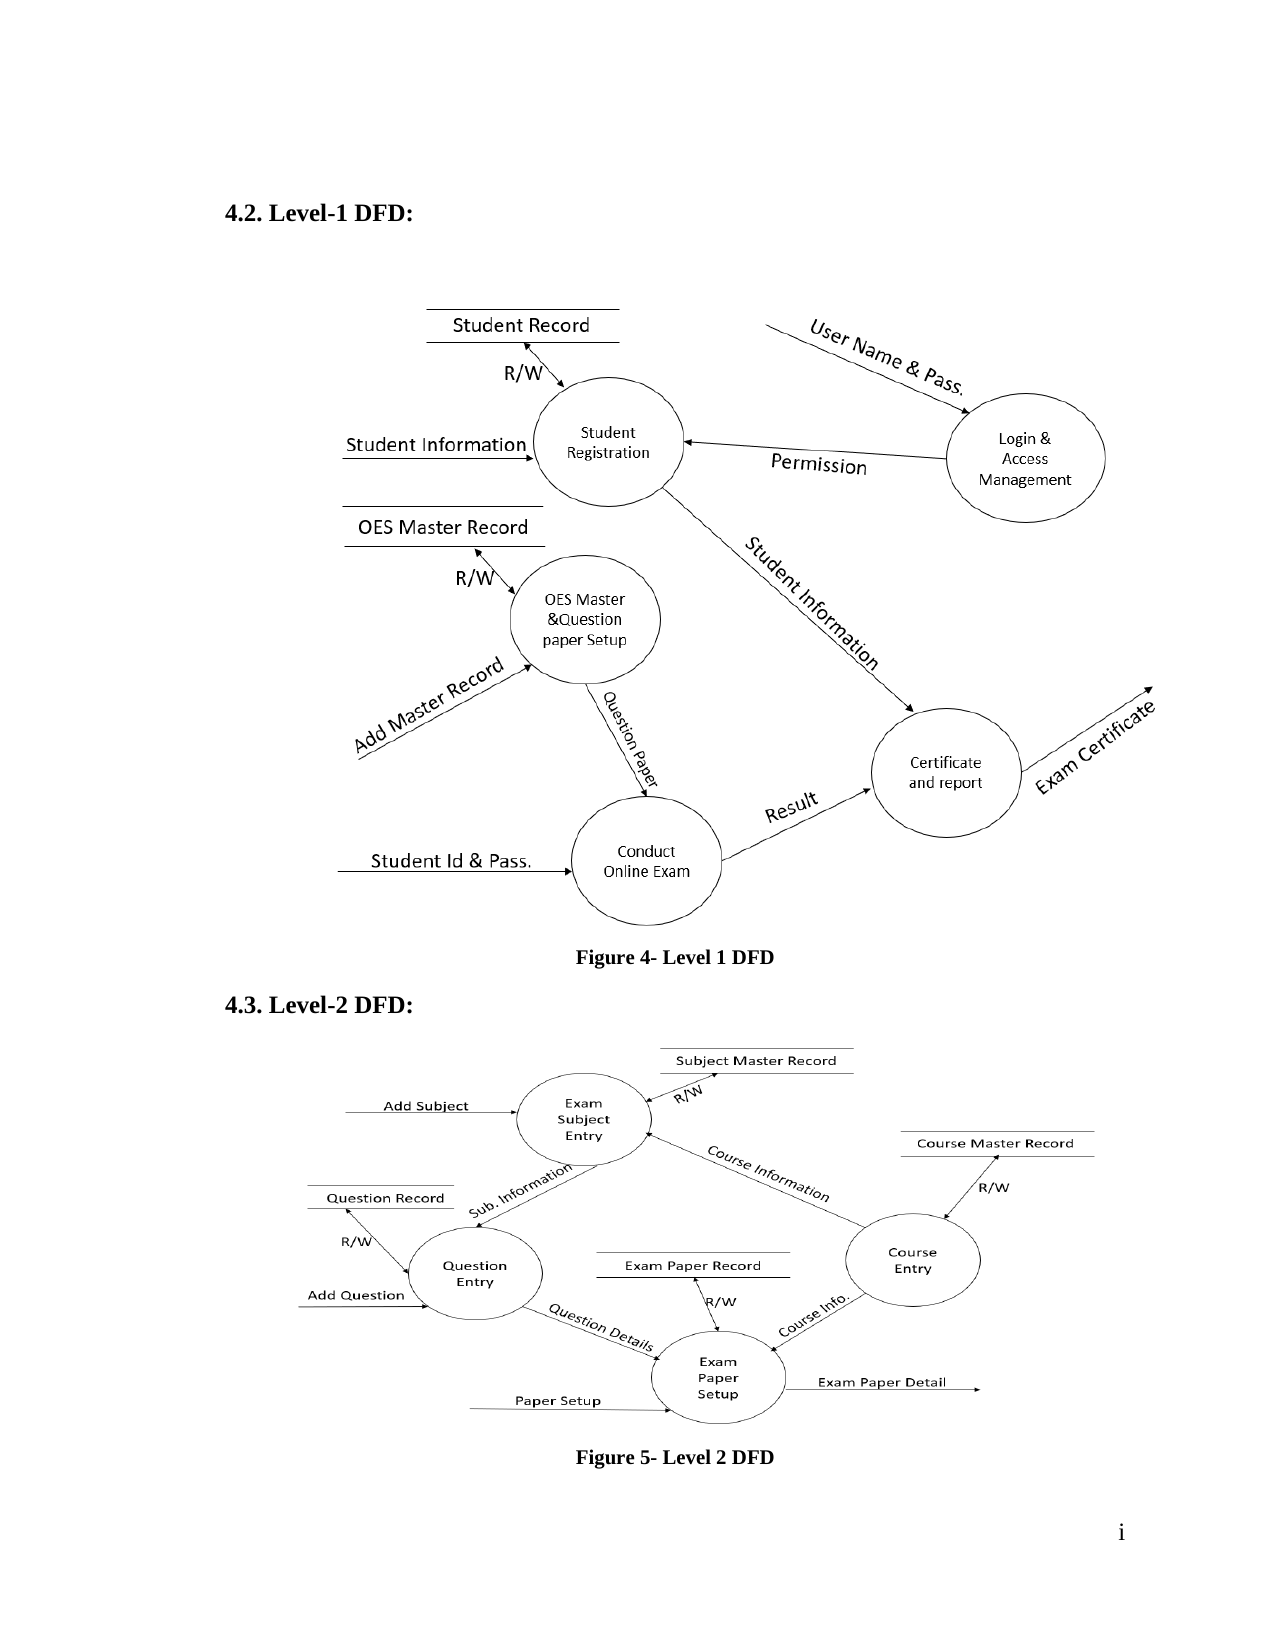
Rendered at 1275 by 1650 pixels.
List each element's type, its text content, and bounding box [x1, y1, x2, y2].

text 4.3. Level-2 DFD: [225, 990, 1125, 1018]
picture [290, 295, 1201, 926]
text 4.2. Level-1 DFD: [225, 198, 1125, 227]
picture [290, 1038, 1130, 1426]
text Figure 5- Level 2 DFD [225, 1445, 1125, 1469]
text Figure 4- Level 1 DFD [225, 945, 1125, 969]
